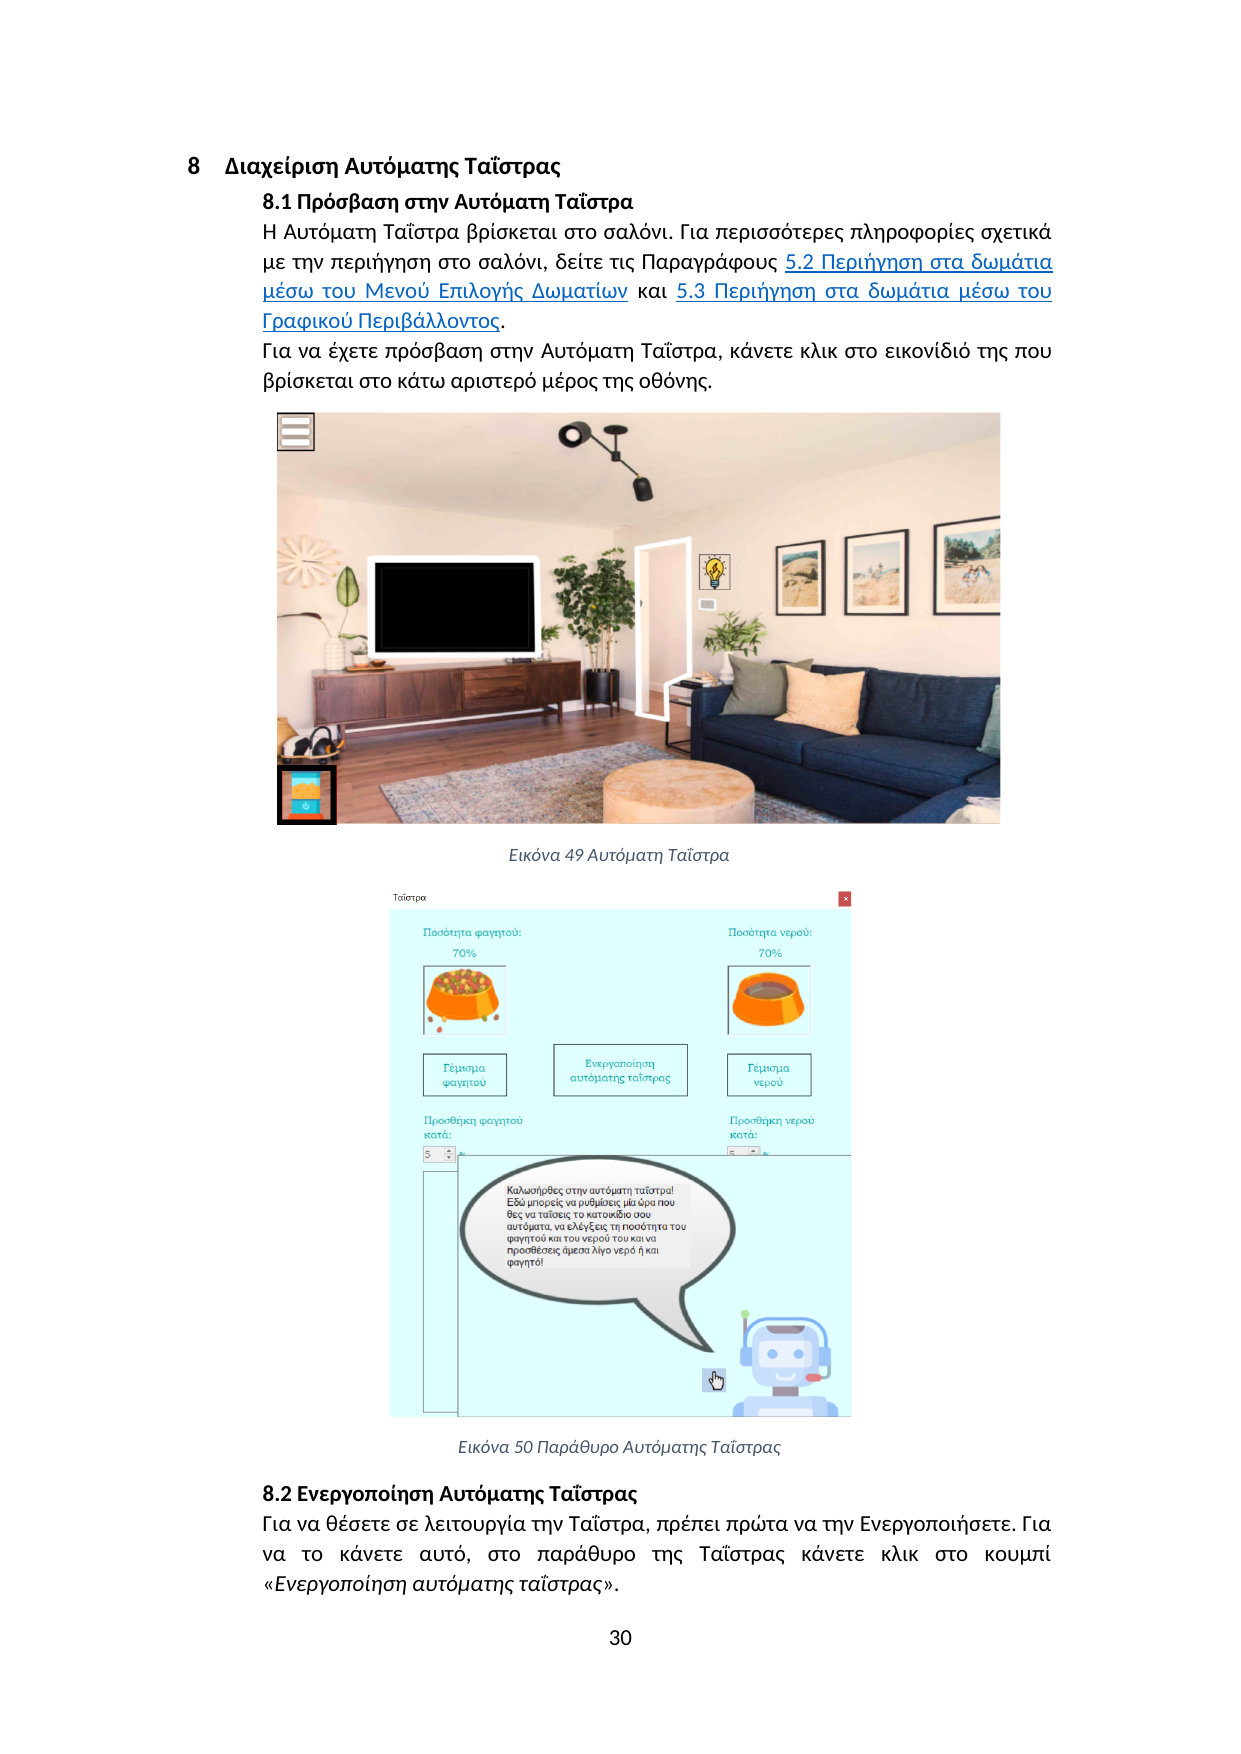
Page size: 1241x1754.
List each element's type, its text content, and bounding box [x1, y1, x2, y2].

subtitle 8.1 Πρόσβαση στην Αυτόματη Ταΐστρα [262, 187, 1053, 215]
text Για να θέσετε σε λειτουργία την Ταΐστρα, πρέπει πρώτα να την Ενεργοποιήσετε. Για να το κάνετε αυτό, στο παράθυρο της Ταΐστρας κάνετε κλικ στο κουμπί «Ενεργοποίηση αυτόματης ταΐστρας». [262, 1509, 1053, 1597]
subtitle 8.2 Ενεργοποίηση Αυτόματης Ταΐστρας [262, 1479, 1053, 1507]
text Για να έχετε πρόσβαση στην Αυτόματη Ταΐστρα, κάνετε κλικ στο εικονίδιό της που βρίσκεται στο κάτω αριστερό μέρος της οθόνης. [262, 336, 1053, 394]
text Η Αυτόματη Ταΐστρα βρίσκεται στο σαλόνι. Για περισσότερες πληροφορίες σχετικά με την περιήγηση στο σαλόνι, δείτε τις Παραγράφους 5.2 Περιήγηση στα δωμάτια μέσω του Μενού Επιλογής Δωματίων και 5.3 Περιήγηση στα δωμάτια μέσω του Γραφικού Περιβάλλοντος. [262, 217, 1053, 334]
picture [388, 887, 852, 1417]
picture [277, 412, 1001, 825]
subtitle Διαχείριση Αυτόματης Ταΐστρας [187, 150, 1053, 181]
